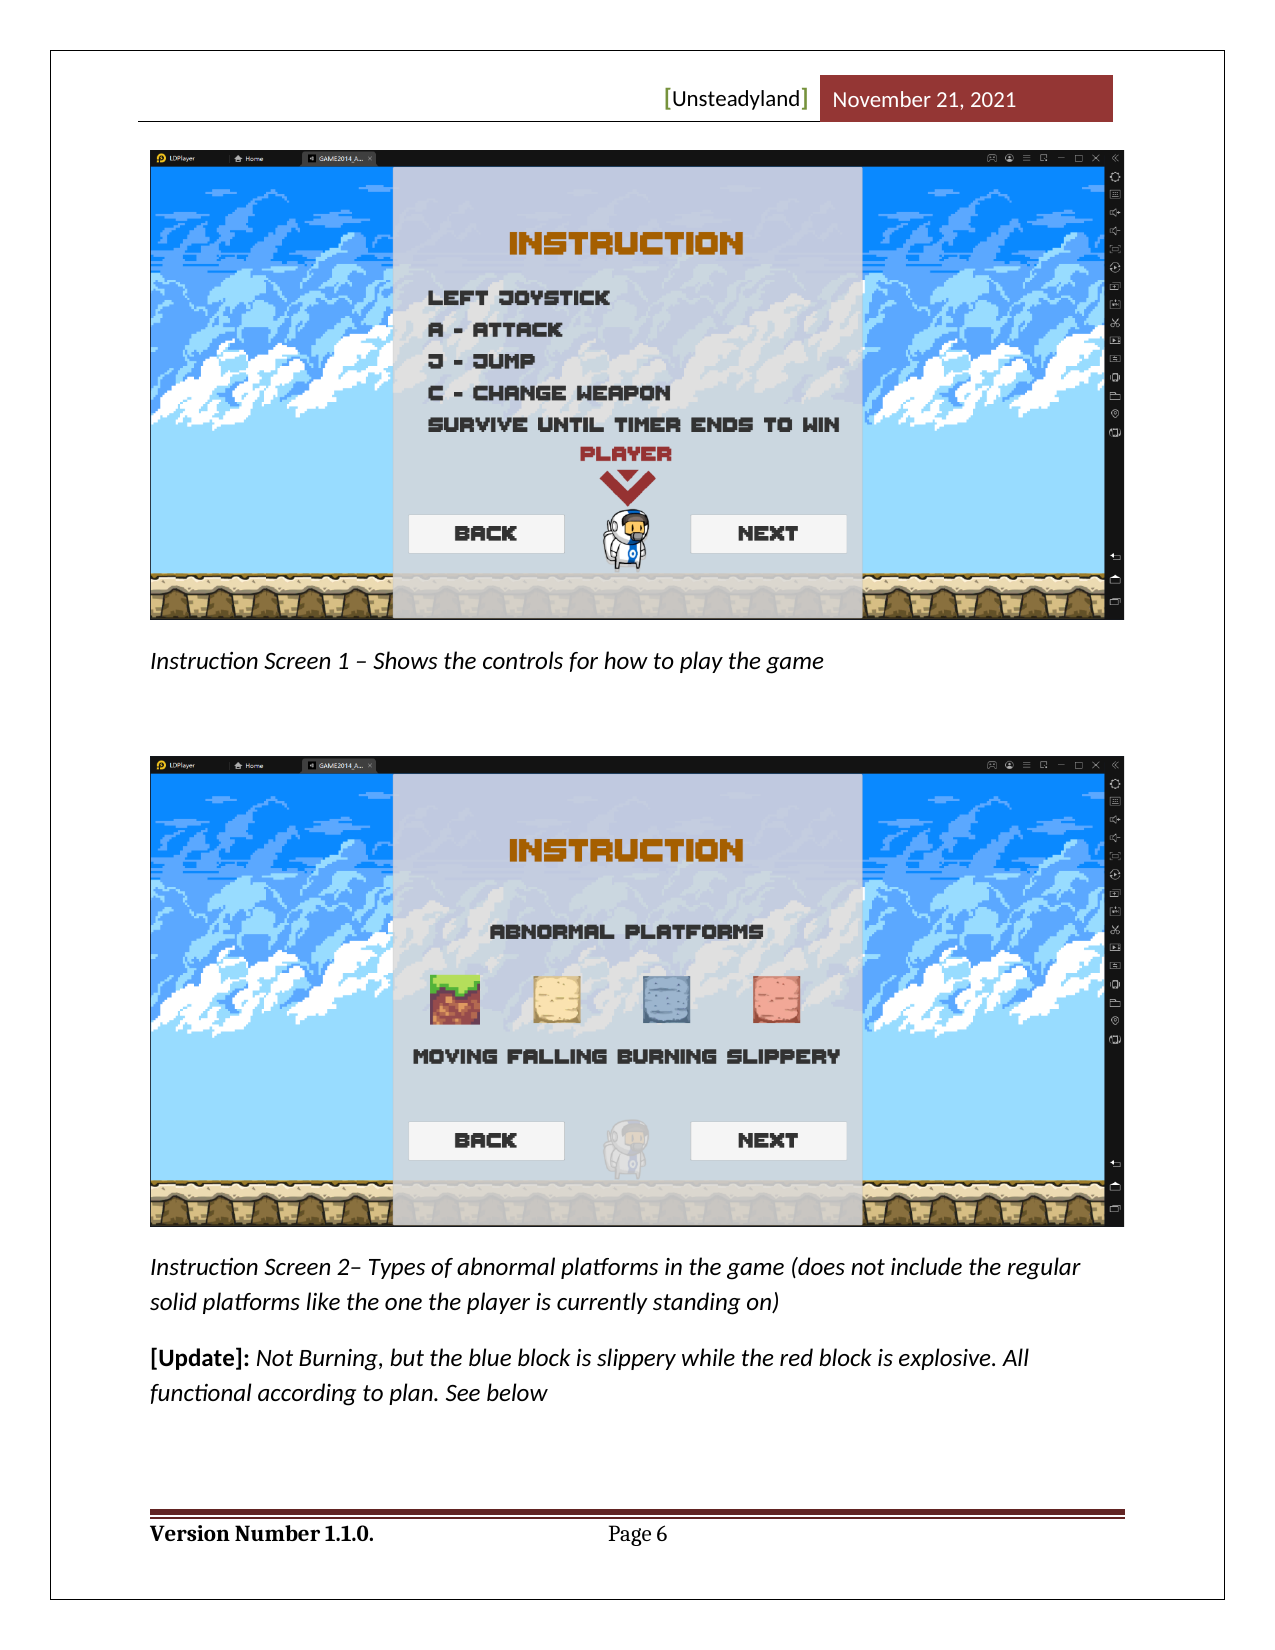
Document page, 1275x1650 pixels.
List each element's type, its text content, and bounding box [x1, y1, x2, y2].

text [Update]: Not Burning, but the blue block is slippery while the red block is explosive. All functional according to plan. See below [150, 1342, 1125, 1408]
text Instruction Screen 1 – Shows the controls for how to play the game [150, 645, 1125, 675]
text Instruction Screen 2– Types of abnormal platforms in the game (does not include the regular solid platforms like the one the player is currently standing on) [150, 1251, 1125, 1317]
picture [150, 756, 1125, 1227]
picture [150, 150, 1125, 620]
